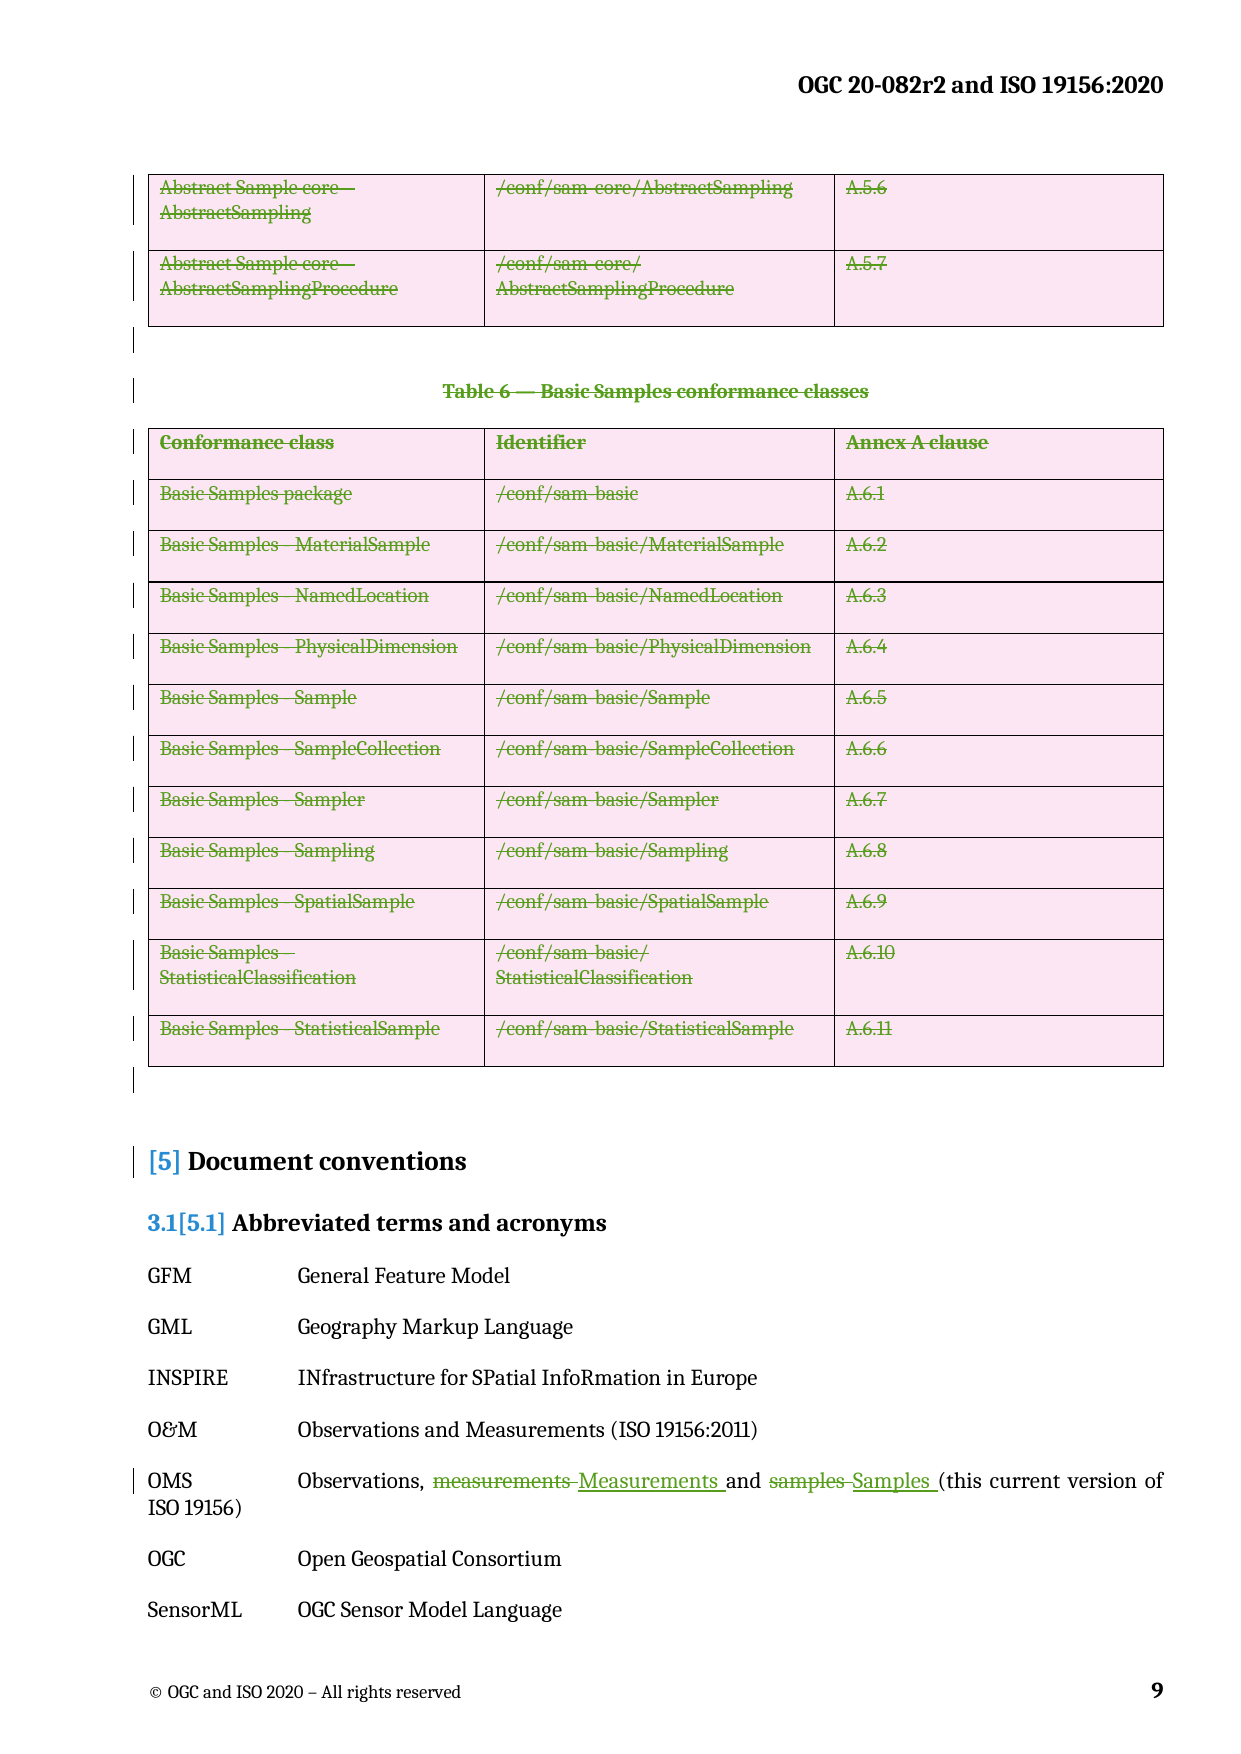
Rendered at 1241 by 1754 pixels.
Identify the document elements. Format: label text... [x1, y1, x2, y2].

text GFM General Feature Model [148, 1262, 1163, 1289]
text INSPIRE INfrastructure for SPatial InfoRmation in Europe [148, 1365, 1163, 1392]
text OMS Observations, and (this current version of ISO 19156) [148, 1468, 1163, 1521]
subtitle Abbreviated terms and acronyms [148, 1209, 1163, 1237]
text OGC Open Geospatial Consortium [148, 1546, 1163, 1572]
text SensorML OGC Sensor Model Language [148, 1597, 1163, 1623]
subtitle Document conventions [148, 1146, 1163, 1177]
text O&M Observations and Measurements (ISO 19156:2011) [148, 1417, 1163, 1443]
text GML Geography Markup Language [148, 1314, 1163, 1340]
